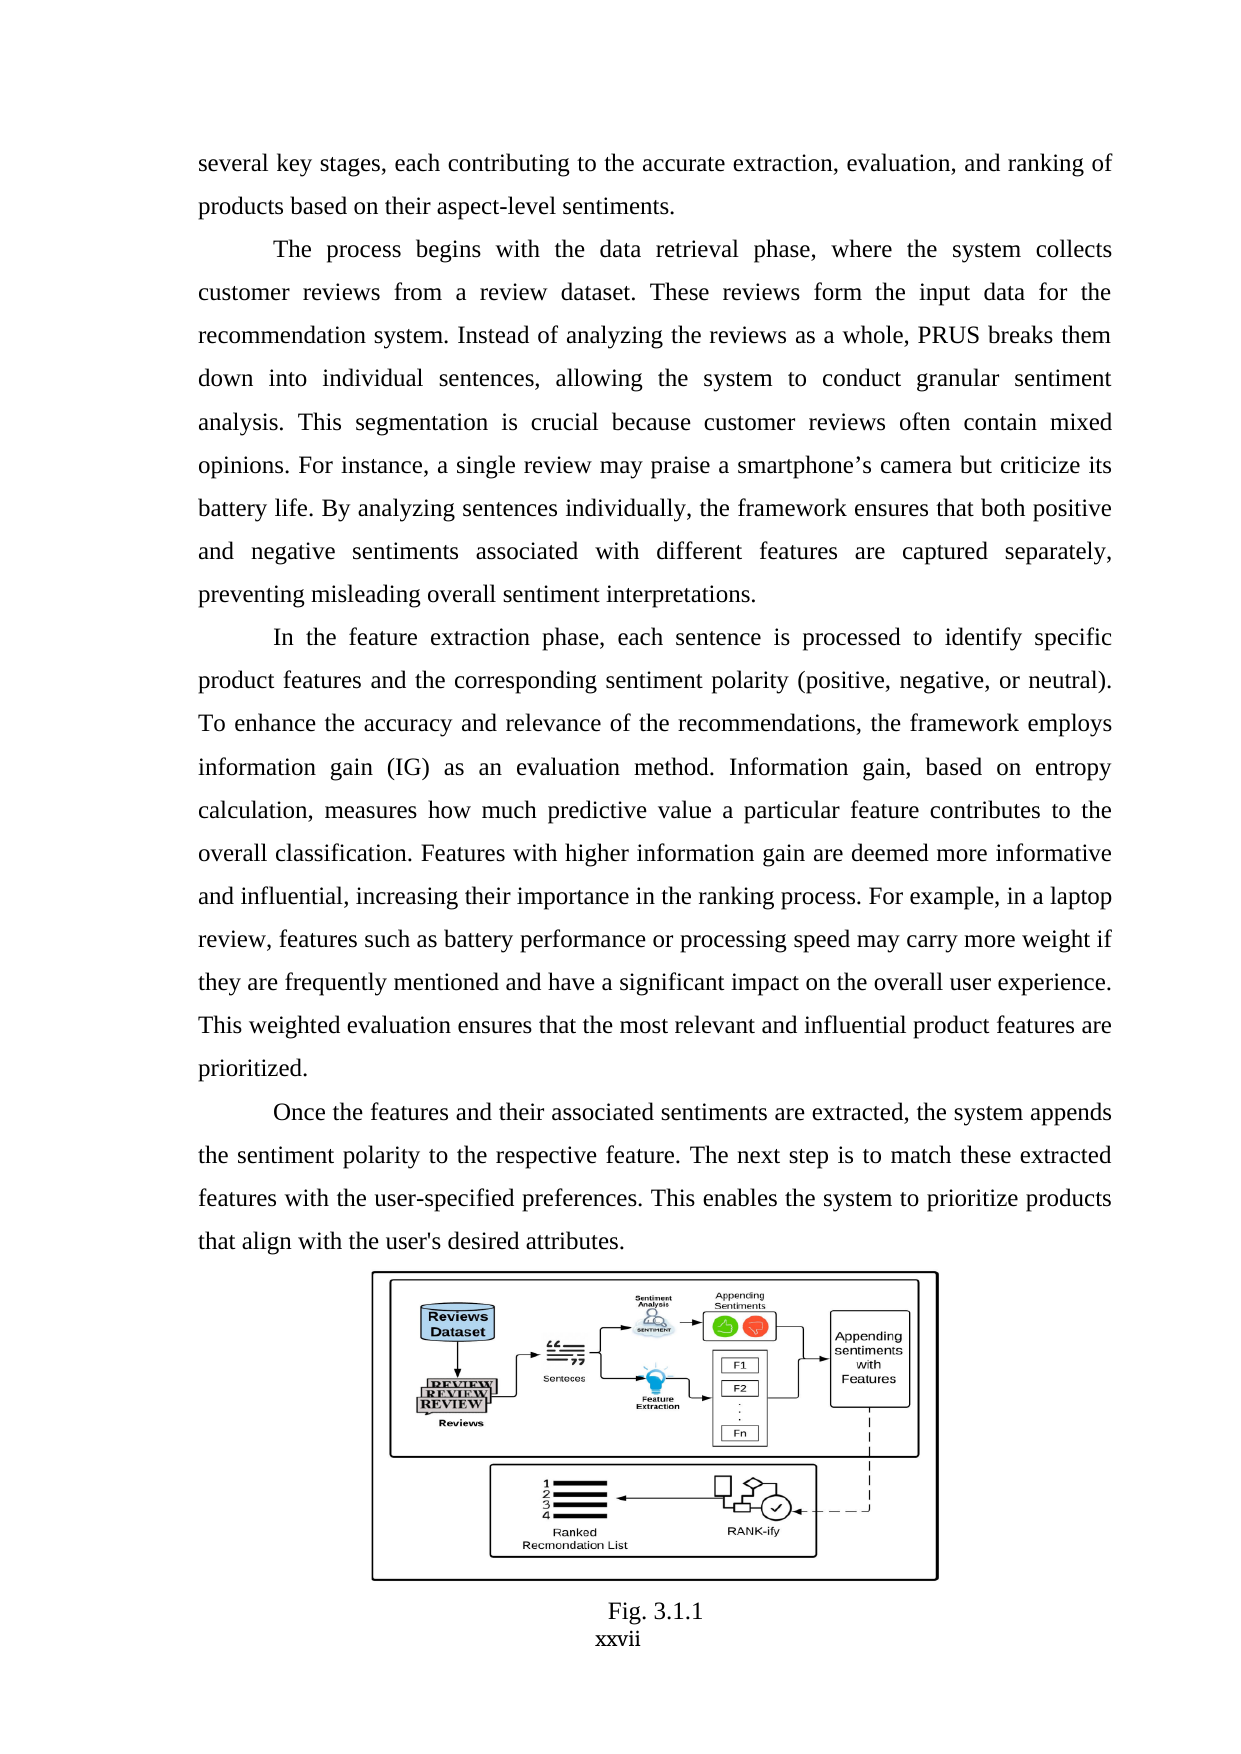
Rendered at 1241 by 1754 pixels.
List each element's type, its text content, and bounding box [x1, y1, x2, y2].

text In the feature extraction phase, each sentence is processed to identify specific product features and the corresponding sentiment polarity (positive, negative, or neutral). To enhance the accuracy and relevance of the recommendations, the framework employs information gain (IG) as an evaluation method. Information gain, based on entropy calculation, measures how much predictive value a particular feature contributes to the overall classification. Features with higher information gain are deemed more informative and influential, increasing their importance in the ranking process. For example, in a laptop review, features such as battery performance or processing speed may carry more weight if they are frequently mentioned and have a significant impact on the overall user experience. This weighted evaluation ensures that the most relevant and influential product features are prioritized. [198, 622, 1113, 1082]
picture [371, 1269, 940, 1583]
text The process begins with the data retrieval phase, where the system collects customer reviews from a review dataset. These reviews form the input data for the recommendation system. Instead of analyzing the reviews as a whole, PRUS breaks them down into individual sentences, allowing the system to conduct granular sentiment analysis. This segmentation is crucial because customer reviews often contain mixed opinions. For instance, a single review may praise a smartphone’s camera but criticize its battery life. By analyzing sentences individually, the framework ensures that both positive and negative sentiments associated with different features are captured separately, preventing misleading overall sentiment interpretations. [198, 234, 1113, 608]
text Fig. 3.1.1 [198, 1596, 1113, 1625]
text Once the features and their associated sentiments are extracted, the system appends the sentiment polarity to the respective feature. The next step is to match these extracted features with the user-specified preferences. This enables the system to prioritize products that align with the user's desired attributes. [198, 1097, 1113, 1255]
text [198, 148, 1113, 220]
